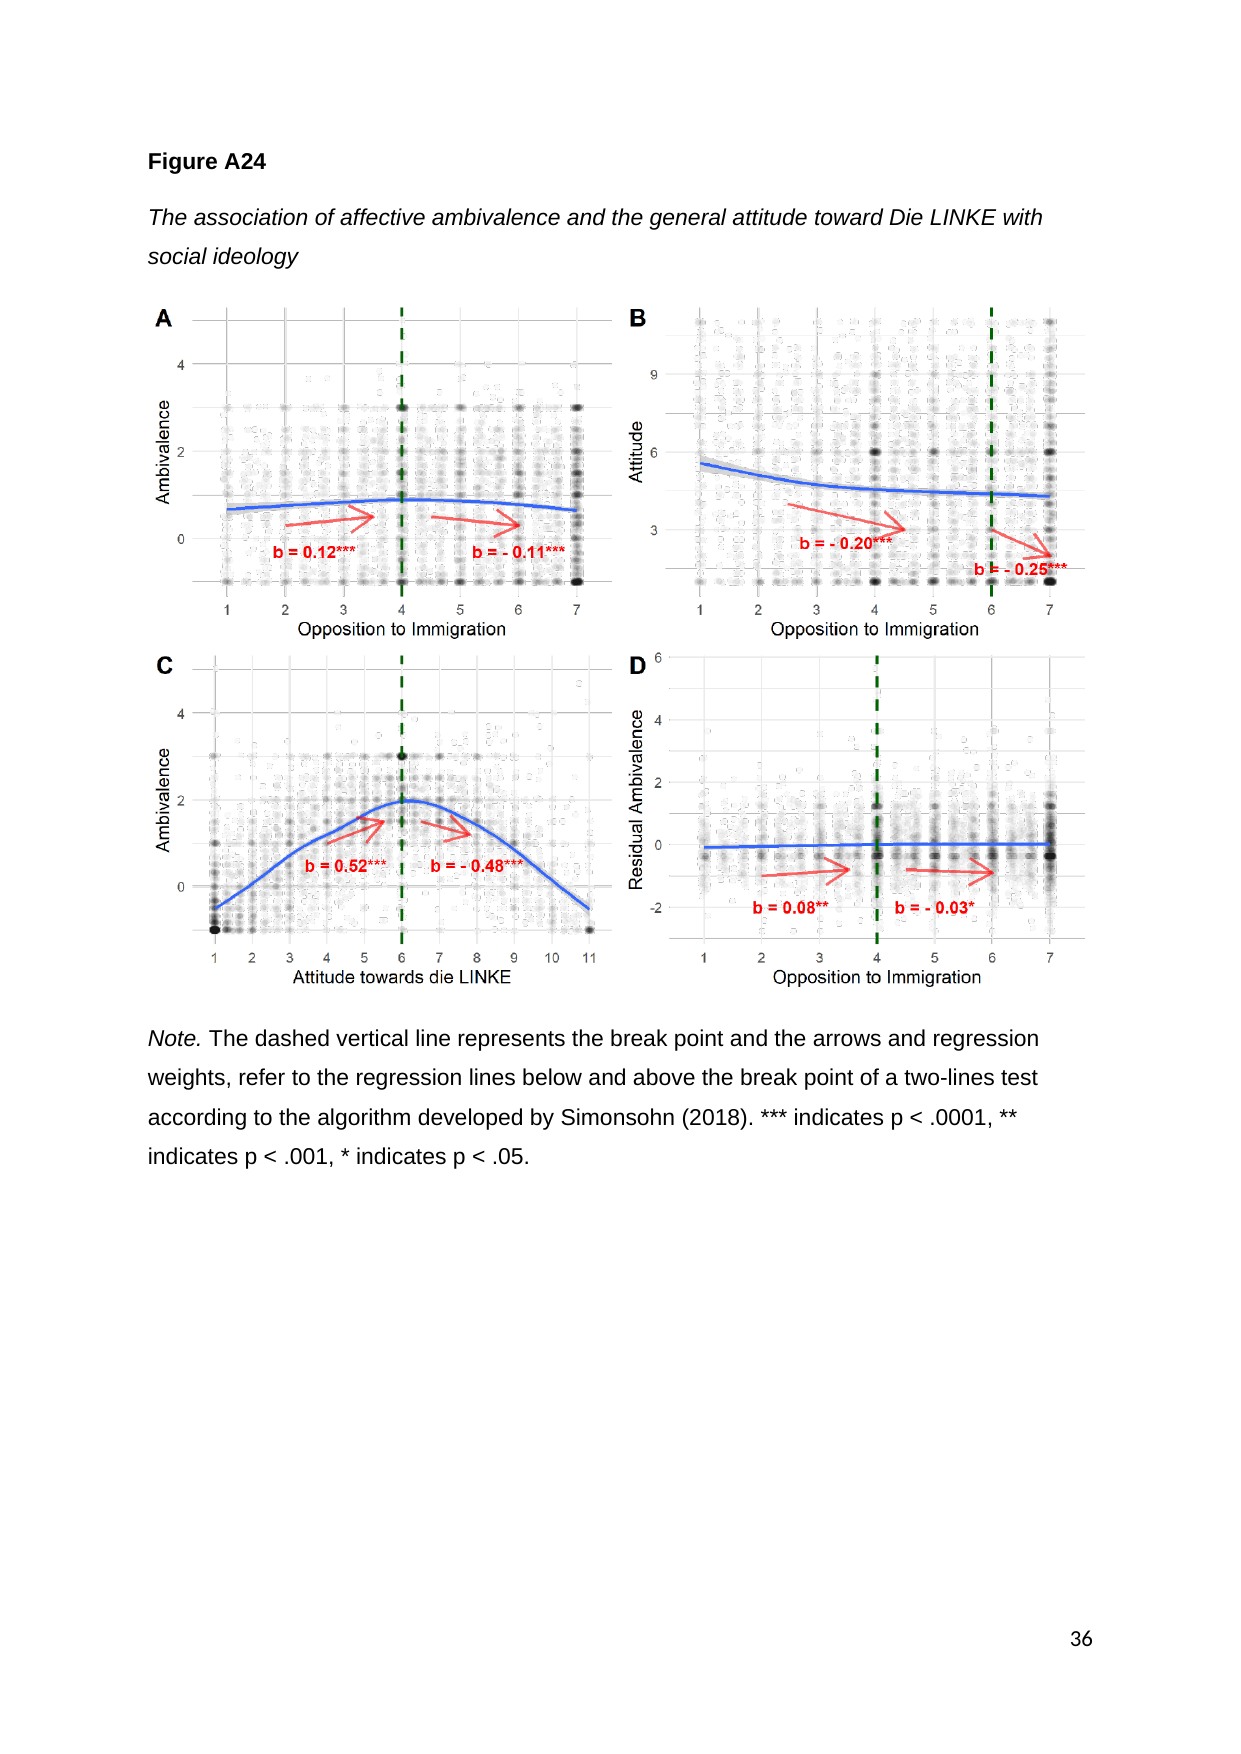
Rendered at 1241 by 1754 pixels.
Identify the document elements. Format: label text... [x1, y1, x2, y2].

text The association of affective ambivalence and the general attitude toward Die LINKE with social ideology [148, 204, 1093, 269]
text Note. The dashed vertical line represents the break point and the arrows and regression weights, refer to the regression lines below and above the break point of a two-lines test according to the algorithm developed by Simonsohn (2018). *** indicates p < .0001, ** indicates p < .001, * indicates p < .05. [148, 1025, 1093, 1170]
picture [147, 299, 1093, 995]
text Figure A24 [148, 148, 1093, 174]
